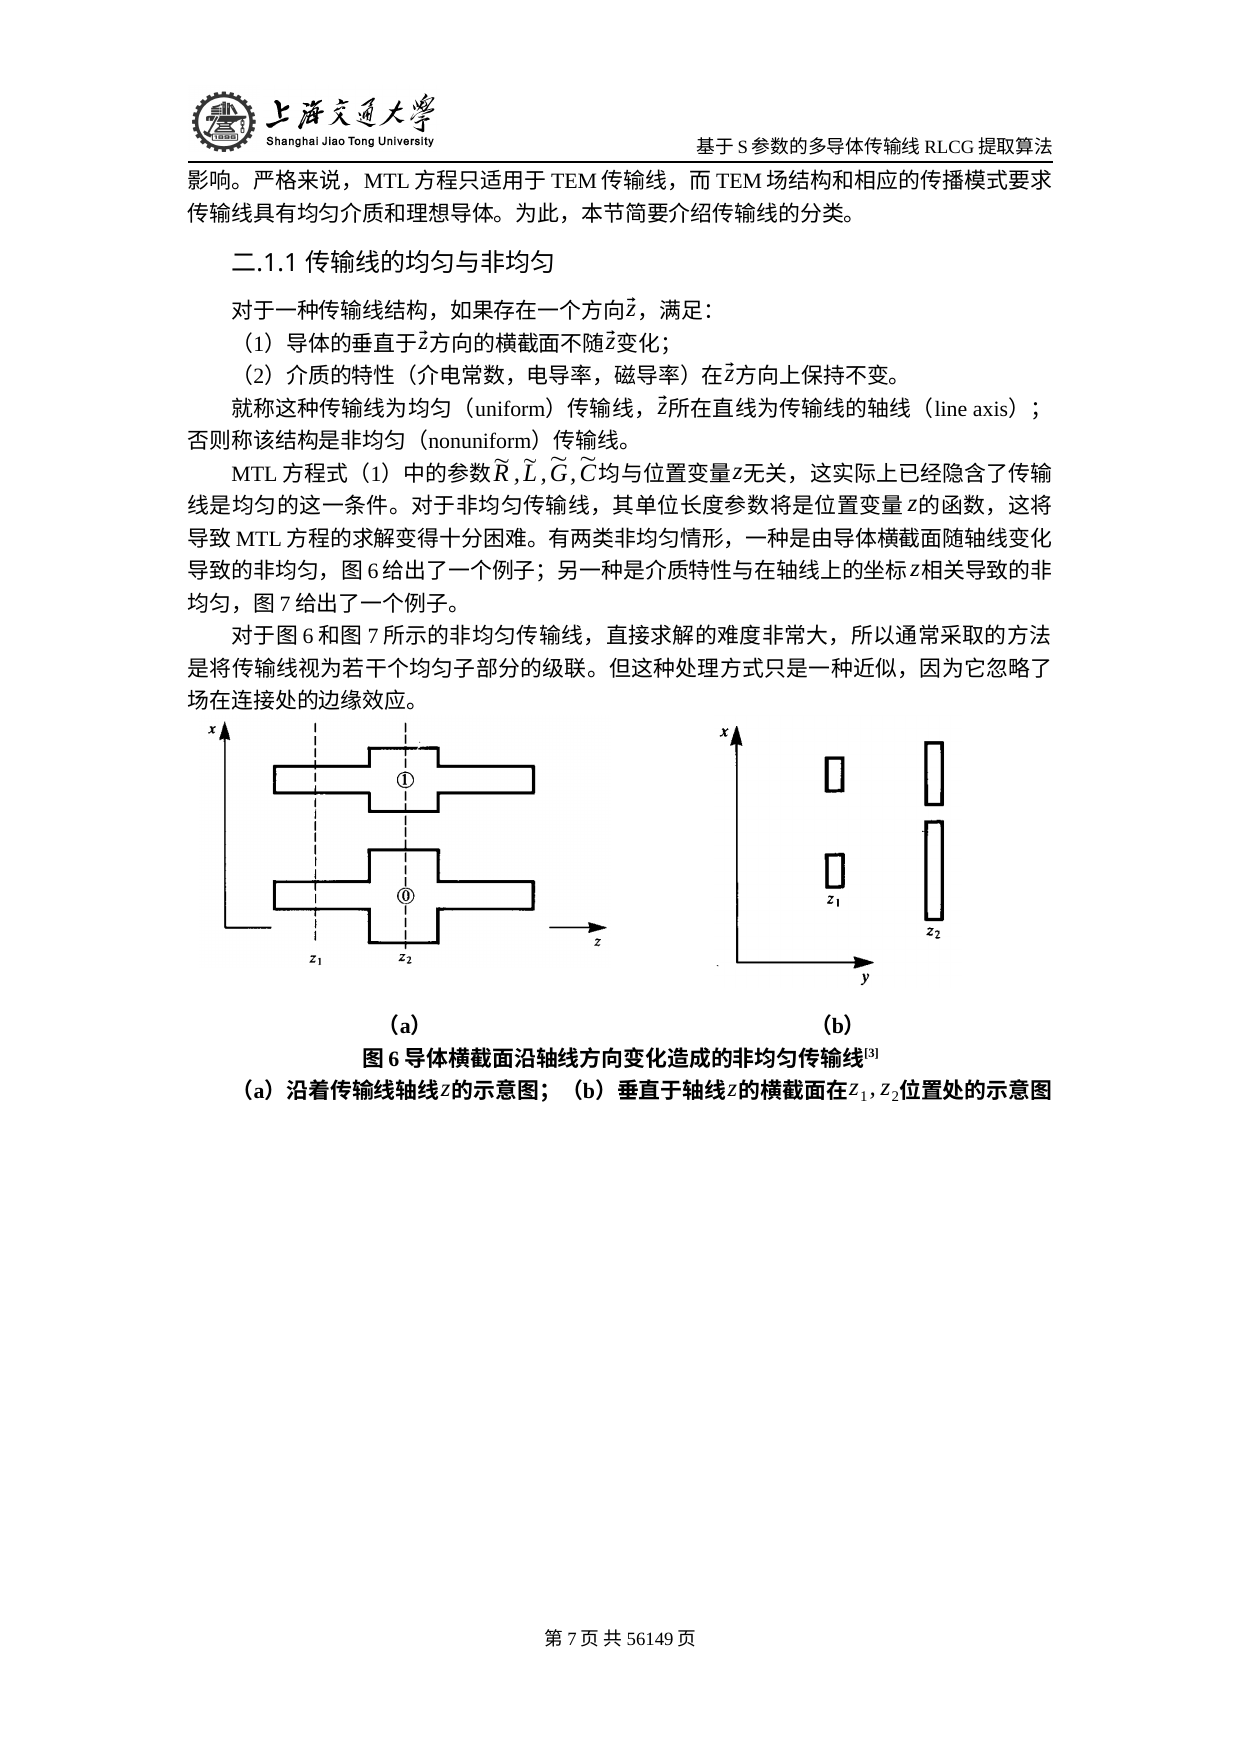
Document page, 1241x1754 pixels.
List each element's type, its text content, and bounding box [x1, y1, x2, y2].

text （1）导体的垂直于方向的横截面不随变化； [187, 325, 1053, 358]
text （a）沿着传输线轴线的示意图；（b）垂直于轴线的横截面在位置处的示意图 [187, 1073, 1053, 1105]
picture [713, 715, 962, 988]
table_header [188, 715, 622, 1008]
text 对于一种传输线结构，如果存在一个方向，满足： [187, 293, 1053, 325]
text （2）介质的特性（介电常数，电导率，磁导率）在方向上保持不变。 [187, 358, 1053, 390]
text 就称这种传输线为均匀（uniform）传输线，所在直线为传输线的轴线（line axis）；否则称该结构是非均匀（nonuniform）传输线。 [187, 390, 1053, 455]
text 对于图6和图7所示的非均匀传输线，直接求解的难度非常大，所以通常采取的方法是将传输线视为若干个均匀子部分的级联。但这种处理方式只是一种近似，因为它忽略了场在连接处的边缘效应。 [187, 618, 1053, 715]
table_header [623, 715, 1053, 1008]
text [187, 163, 1053, 228]
picture [198, 715, 612, 968]
text MTL方程式（1）中的参数均与位置变量无关，这实际上已经隐含了传输线是均匀的这一条件。对于非均匀传输线，其单位长度参数将是位置变量的函数，这将导致MTL方程的求解变得十分困难。有两类非均匀情形，一种是由导体横截面随轴线变化导致的非均匀，图6给出了一个例子；另一种是介质特性与在轴线上的坐标相关导致的非均匀，图7给出了一个例子。 [187, 455, 1053, 618]
table_cell （a） [188, 1008, 622, 1040]
table_cell （b） [623, 1008, 1053, 1040]
subtitle 传输线的均匀与非均匀 [187, 228, 1050, 293]
text 图6 导体横截面沿轴线方向变化造成的非均匀传输线[3] [187, 1040, 1053, 1073]
